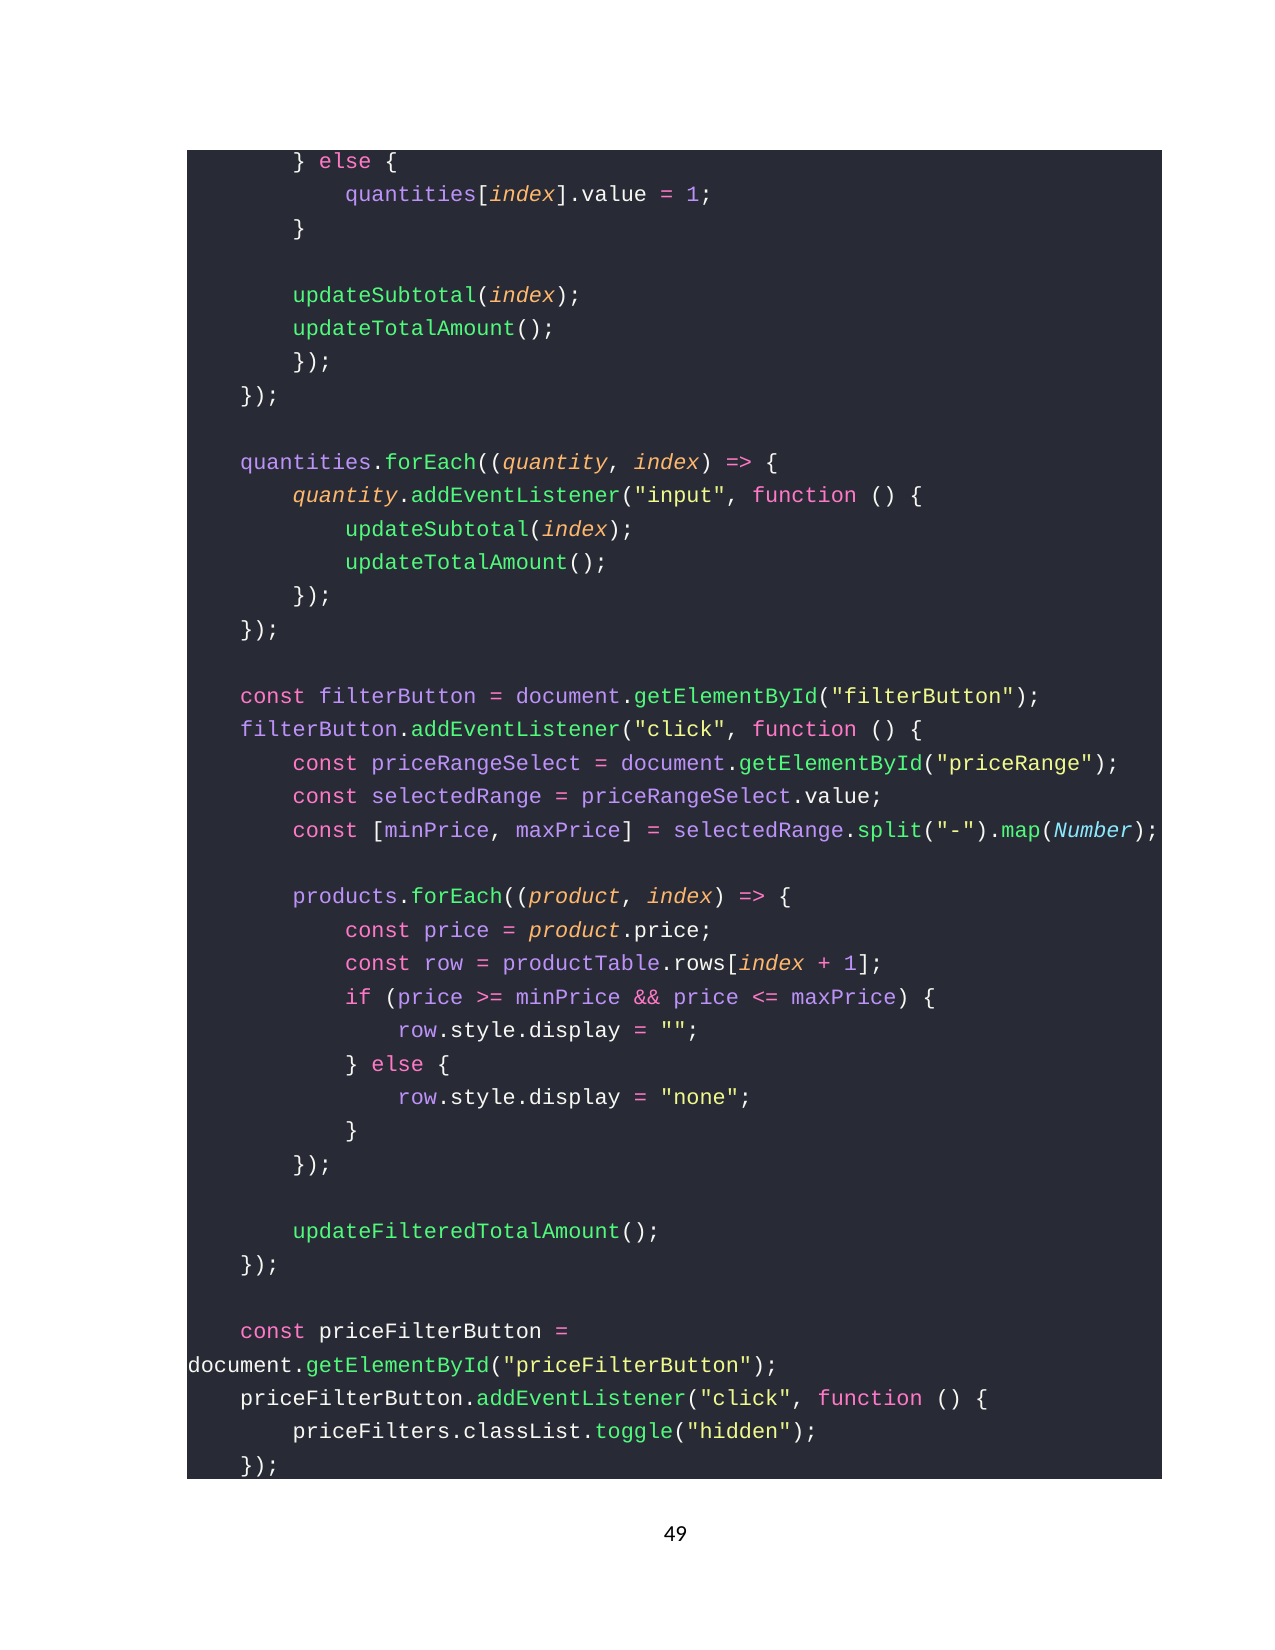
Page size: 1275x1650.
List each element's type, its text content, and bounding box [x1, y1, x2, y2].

text }); [187, 618, 1162, 643]
text quantities.forEach((quantity, index) => { [187, 451, 1162, 476]
text }); [187, 1253, 1162, 1278]
text priceFilters.classList.toggle("hidden"); [187, 1421, 1162, 1445]
text products.forEach((product, index) => { [187, 886, 1162, 910]
text } [187, 217, 1162, 242]
text updateSubtotal(index); [187, 518, 1162, 543]
text }); [187, 1454, 1162, 1479]
text quantity.addEventListener("input", function () { [187, 484, 1162, 509]
text updateTotalAmount(); [187, 551, 1162, 576]
text const filterButton = document.getElementById("filterButton"); [187, 685, 1162, 710]
text priceFilterButton.addEventListener("click", function () { [187, 1387, 1162, 1412]
text } else { [187, 150, 1162, 175]
text if (price >= minPrice && price <= maxPrice) { [187, 986, 1162, 1011]
text const [minPrice, maxPrice] = selectedRange.split("-").map(Number); [187, 819, 1162, 843]
text row.style.display = ""; [187, 1019, 1162, 1044]
text updateSubtotal(index); [187, 284, 1162, 308]
text updateFilteredTotalAmount(); [187, 1220, 1162, 1245]
text }); [187, 351, 1162, 375]
text } [187, 1120, 1162, 1144]
text quantities[index].value = 1; [187, 183, 1162, 208]
text const selectedRange = priceRangeSelect.value; [187, 785, 1162, 810]
text }); [187, 585, 1162, 609]
text const priceFilterButton = document.getElementById("priceFilterButton"); [187, 1320, 1162, 1378]
text }); [187, 1153, 1162, 1178]
text const price = product.price; [187, 919, 1162, 944]
text }); [187, 384, 1162, 409]
text updateTotalAmount(); [187, 317, 1162, 342]
text const row = productTable.rows[index + 1]; [187, 952, 1162, 977]
text } else { [187, 1053, 1162, 1078]
text const priceRangeSelect = document.getElementById("priceRange"); [187, 752, 1162, 777]
text row.style.display = "none"; [187, 1086, 1162, 1111]
text filterButton.addEventListener("click", function () { [187, 718, 1162, 743]
